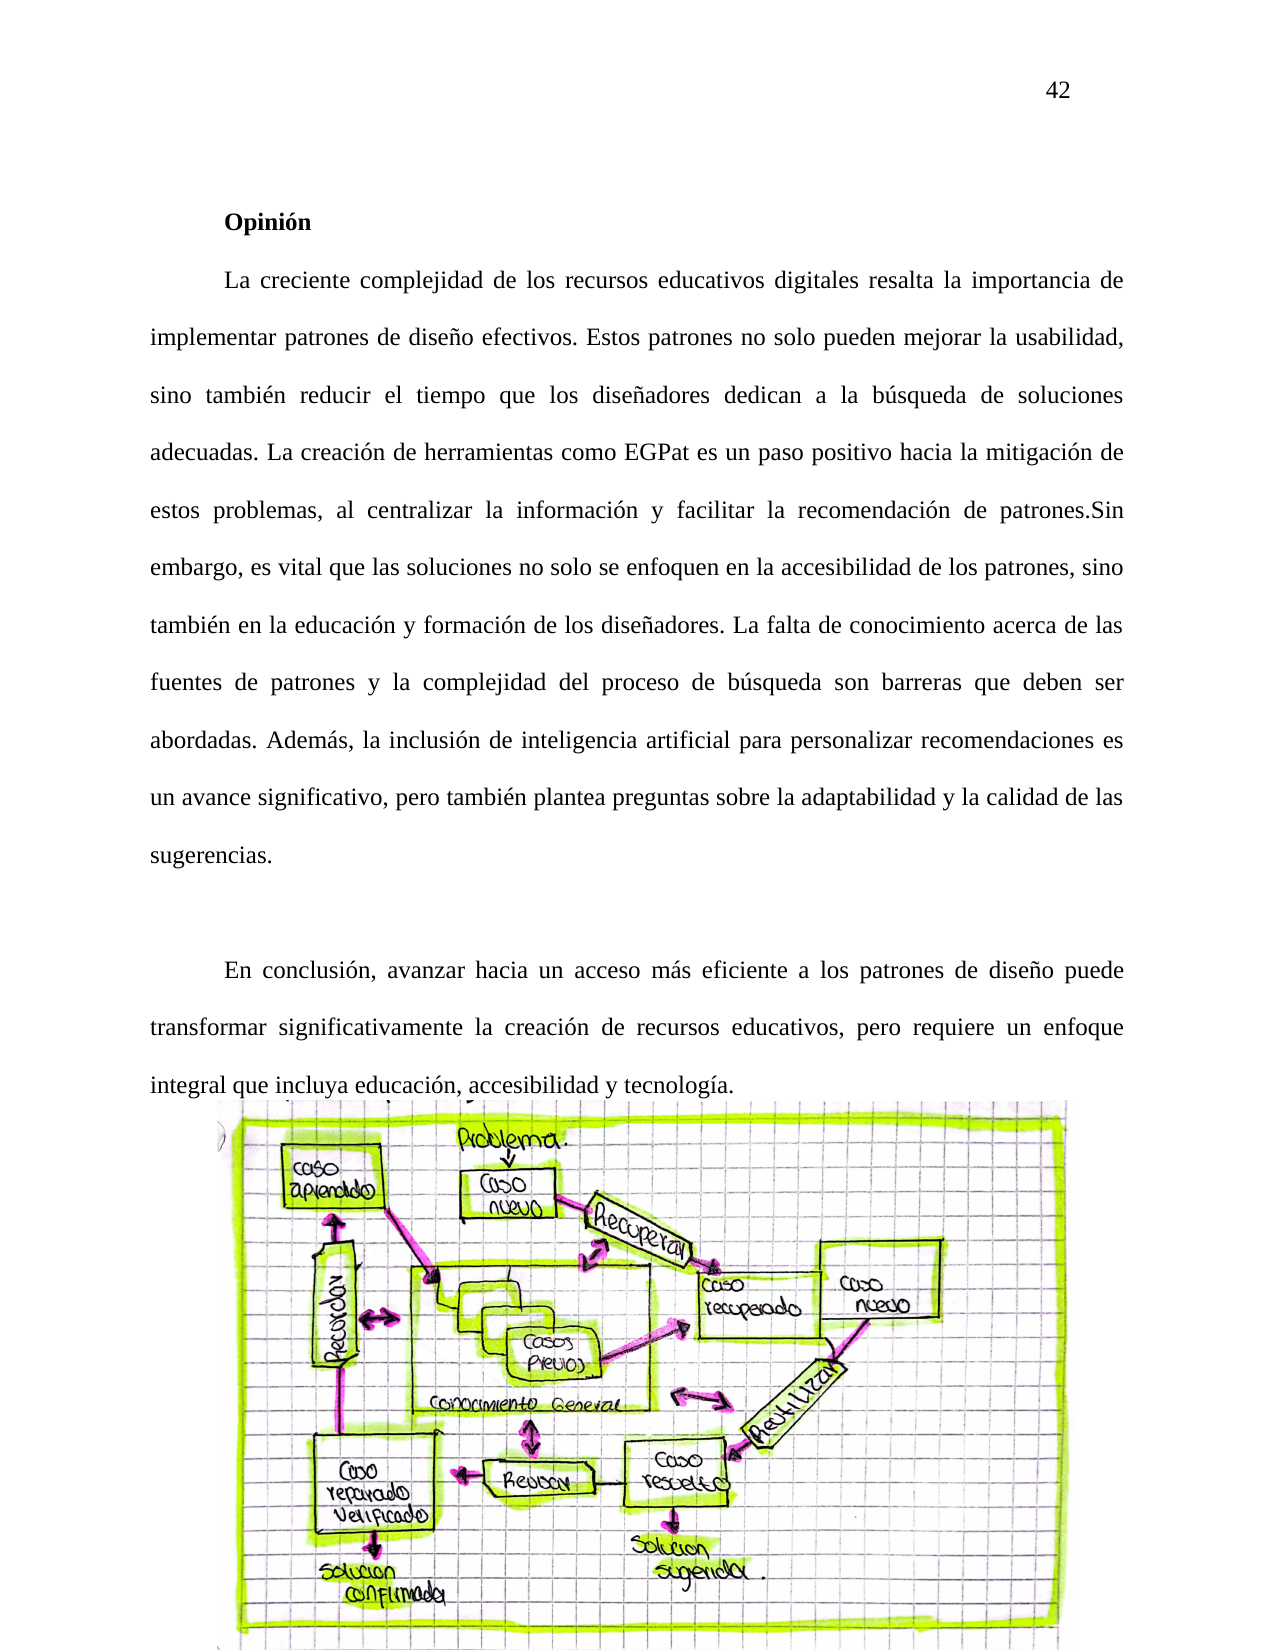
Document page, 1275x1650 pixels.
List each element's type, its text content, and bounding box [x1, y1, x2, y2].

text En conclusión, avanzar hacia un acceso más eficiente a los patrones de diseño puede transformar significativamente la creación de recursos educativos, pero requiere un enfoque integral que incluya educación, accesibilidad y tecnología. [150, 955, 1125, 1099]
picture [217, 1100, 1079, 1650]
text La creciente complejidad de los recursos educativos digitales resalta la importancia de implementar patrones de diseño efectivos. Estos patrones no solo pueden mejorar la usabilidad, sino también reducir el tiempo que los diseñadores dedican a la búsqueda de soluciones adecuadas. La creación de herramientas como EGPat es un paso positivo hacia la mitigación de estos problemas, al centralizar la información y facilitar la recomendación de patrones.Sin embargo, es vital que las soluciones no solo se enfoquen en la accesibilidad de los patrones, sino también en la educación y formación de los diseñadores. La falta de conocimiento acerca de las fuentes de patrones y la complejidad del proceso de búsqueda son barreras que deben ser abordadas. Además, la inclusión de inteligencia artificial para personalizar recomendaciones es un avance significativo, pero también plantea preguntas sobre la adaptabilidad y la calidad de las sugerencias. [150, 265, 1125, 869]
text Opinión [150, 207, 1125, 236]
